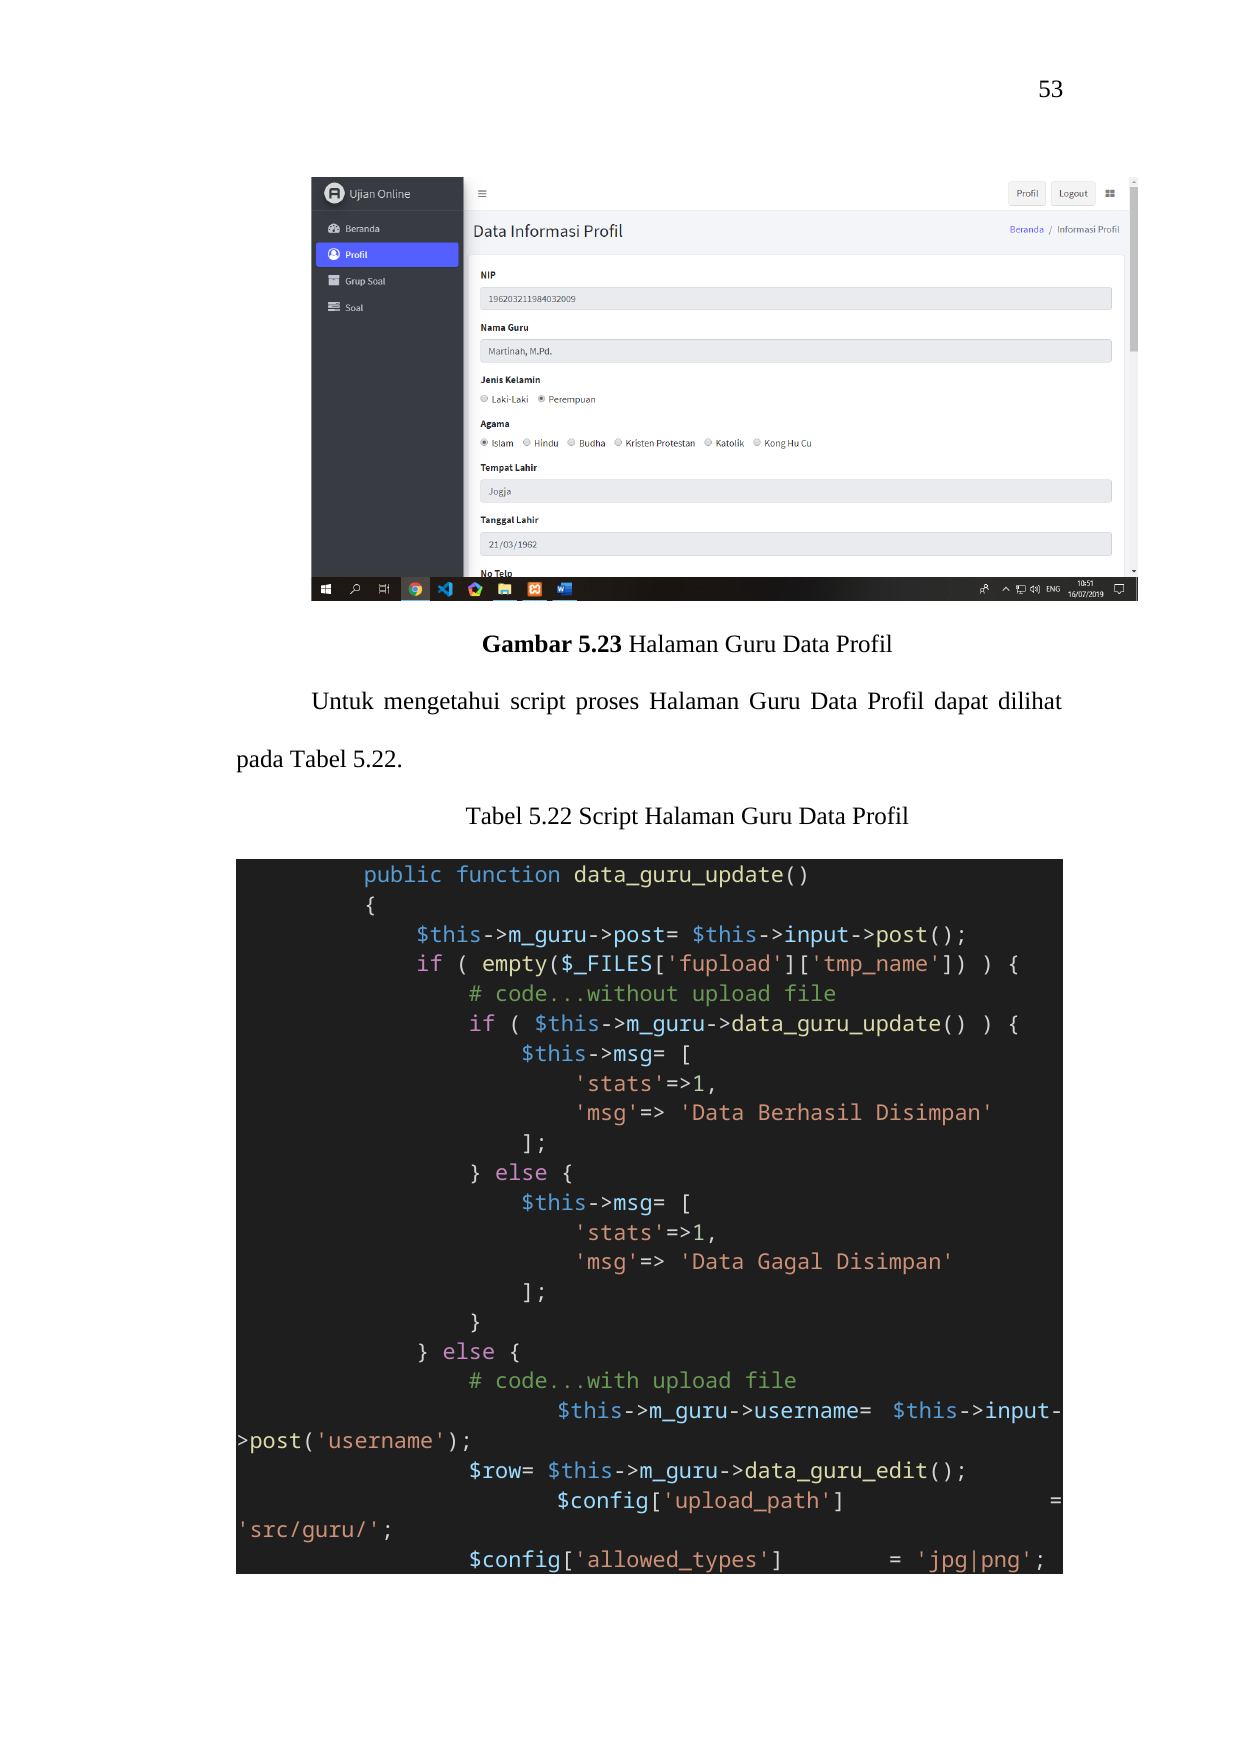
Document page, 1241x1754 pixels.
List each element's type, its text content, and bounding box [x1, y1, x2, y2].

text } else { [236, 1336, 1063, 1365]
text 'msg'=> 'Data Gagal Disimpan' [236, 1246, 1063, 1276]
text $this->m_guru->username= $this->input->post('username'); [236, 1395, 1063, 1455]
text $this->msg= [ [236, 1038, 1063, 1067]
text 'msg'=> 'Data Berhasil Disimpan' [236, 1097, 1063, 1127]
text } else { [236, 1157, 1063, 1187]
text # code...without upload file [236, 978, 1063, 1008]
text 'stats'=>1, [236, 1067, 1063, 1097]
text Tabel 5.22 Script Halaman Guru Data Profil [236, 801, 1063, 830]
text $config['allowed_types'] = 'jpg|png'; [236, 1544, 1063, 1574]
text public function data_guru_update() [236, 859, 1063, 889]
text $this->msg= [ [236, 1187, 1063, 1216]
text $this->m_guru->post= $this->input->post(); [236, 918, 1063, 948]
text } [236, 1306, 1063, 1336]
text Gambar 5.23 Halaman Guru Data Profil [236, 629, 1063, 658]
text if ( $this->m_guru->data_guru_update() ) { [236, 1008, 1063, 1038]
text # code...with upload file [236, 1365, 1063, 1395]
text ]; [236, 1127, 1063, 1157]
picture [311, 177, 1138, 601]
text if ( empty($_FILES['fupload']['tmp_name']) ) { [236, 948, 1063, 978]
text $row= $this->m_guru->data_guru_edit(); [236, 1455, 1063, 1484]
text Untuk mengetahui script proses Halaman Guru Data Profil dapat dilihat pada Tabel 5.22. [236, 686, 1063, 773]
text { [236, 889, 1063, 918]
text ]; [236, 1276, 1063, 1306]
text 'stats'=>1, [236, 1216, 1063, 1246]
text $config['upload_path'] = 'src/guru/'; [236, 1484, 1063, 1544]
